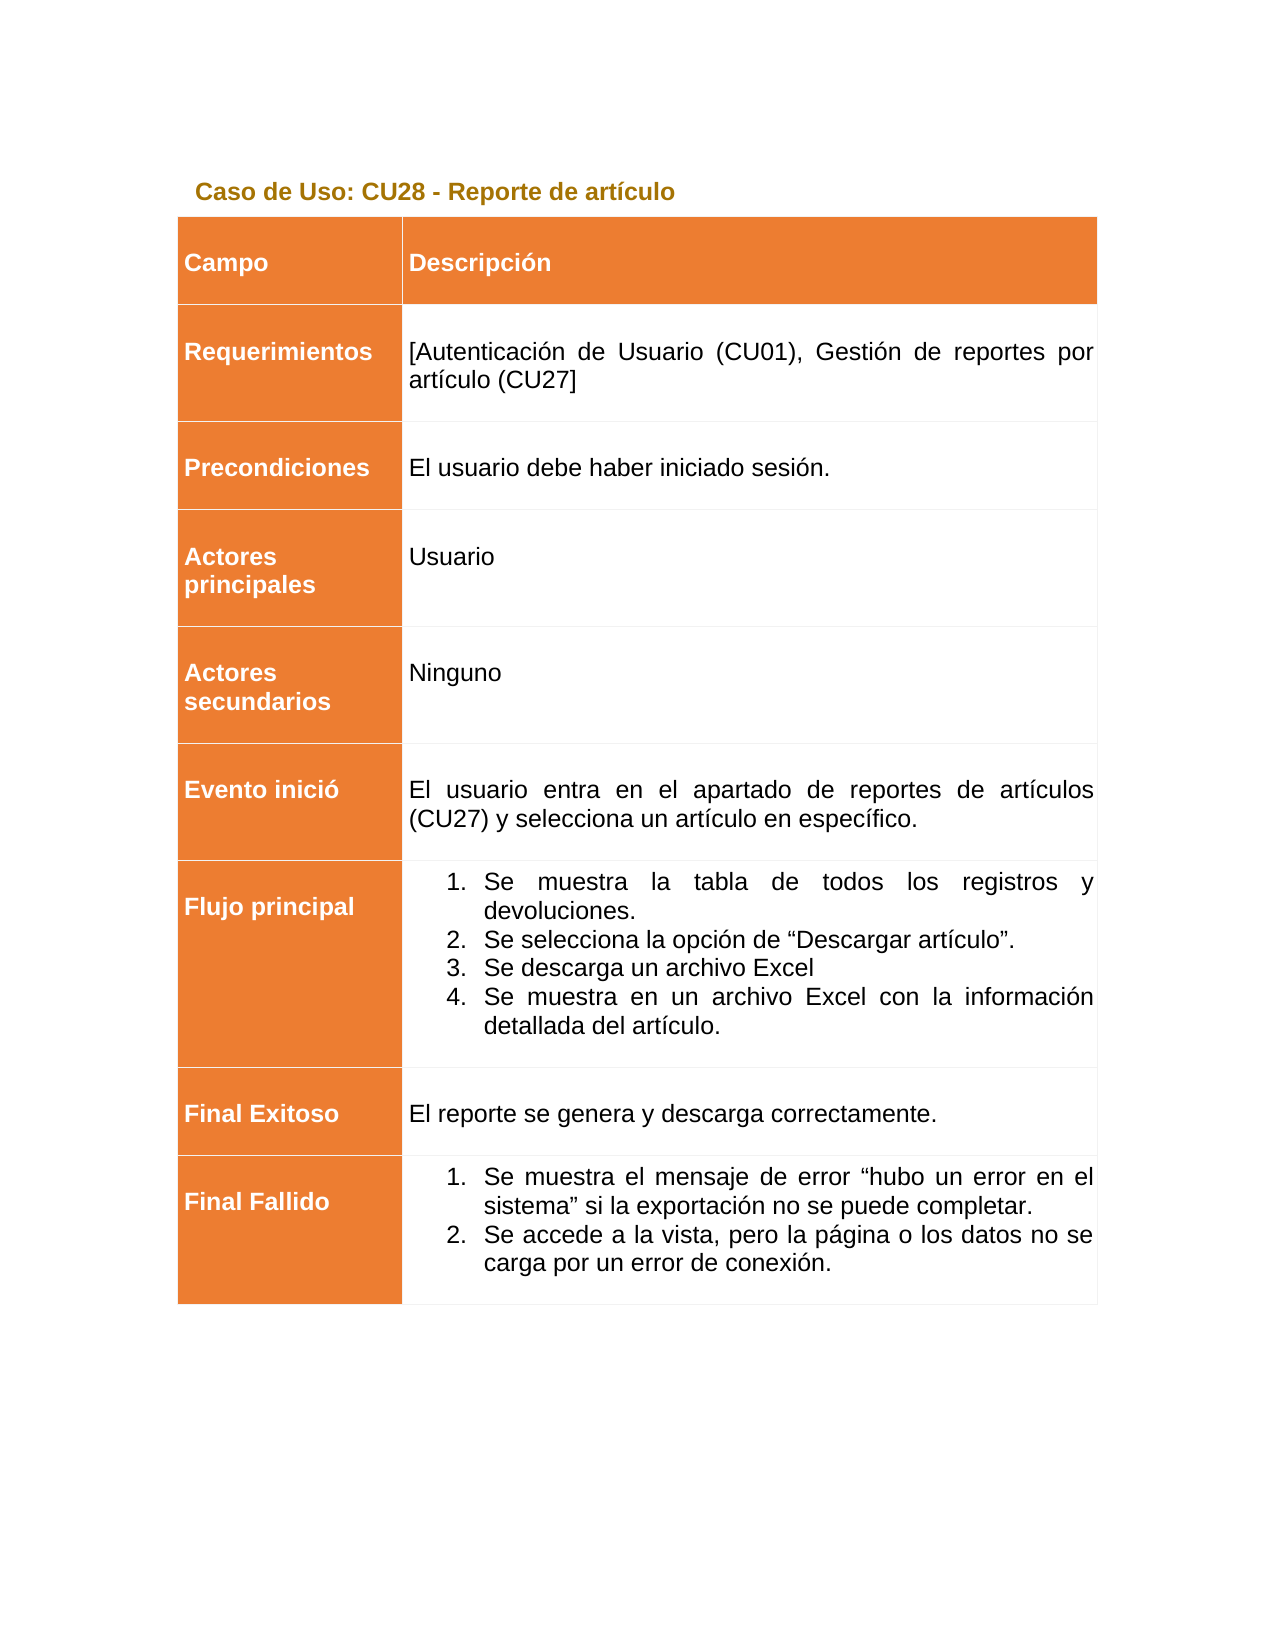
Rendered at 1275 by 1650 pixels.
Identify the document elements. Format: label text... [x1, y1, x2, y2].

table_cell El usuario debe haber iniciado sesión. [403, 422, 1097, 509]
table_cell Precondiciones [178, 422, 402, 509]
table_cell [Autenticación de Usuario (CU01), Gestión de reportes por artículo (CU27] [403, 305, 1097, 421]
table_cell Usuario [403, 510, 1097, 626]
table_cell Ninguno [403, 627, 1097, 743]
table_cell Evento inició [178, 744, 402, 860]
table_cell El usuario entra en el apartado de reportes de artículos (CU27) y selecciona un artículo en específico. [403, 744, 1097, 860]
table_cell Requerimientos [178, 305, 402, 421]
table_cell Final Exitoso [178, 1068, 402, 1155]
table_cell Flujo principal [178, 861, 402, 1067]
table_cell Se muestra el mensaje de error “hubo un error en el sistema” si la exportación no se puede completar. Se accede a la vista, pero la página o los datos no se carga por un error de conexión. [403, 1156, 1097, 1304]
table_cell Actores principales [178, 510, 402, 626]
table_header Campo [178, 217, 402, 304]
table_cell Final Fallido [178, 1156, 402, 1304]
table_cell Actores secundarios [178, 627, 402, 743]
table_cell Se muestra la tabla de todos los registros y devoluciones. Se selecciona la opción de “Descargar artículo”. Se descarga un archivo Excel Se muestra en un archivo Excel con la información detallada del artículo. [403, 861, 1097, 1067]
table_cell El reporte se genera y descarga correctamente. [403, 1068, 1097, 1155]
table_header Descripción [403, 217, 1097, 304]
subtitle Caso de Uso: CU28 - Reporte de artículo [195, 177, 1098, 206]
